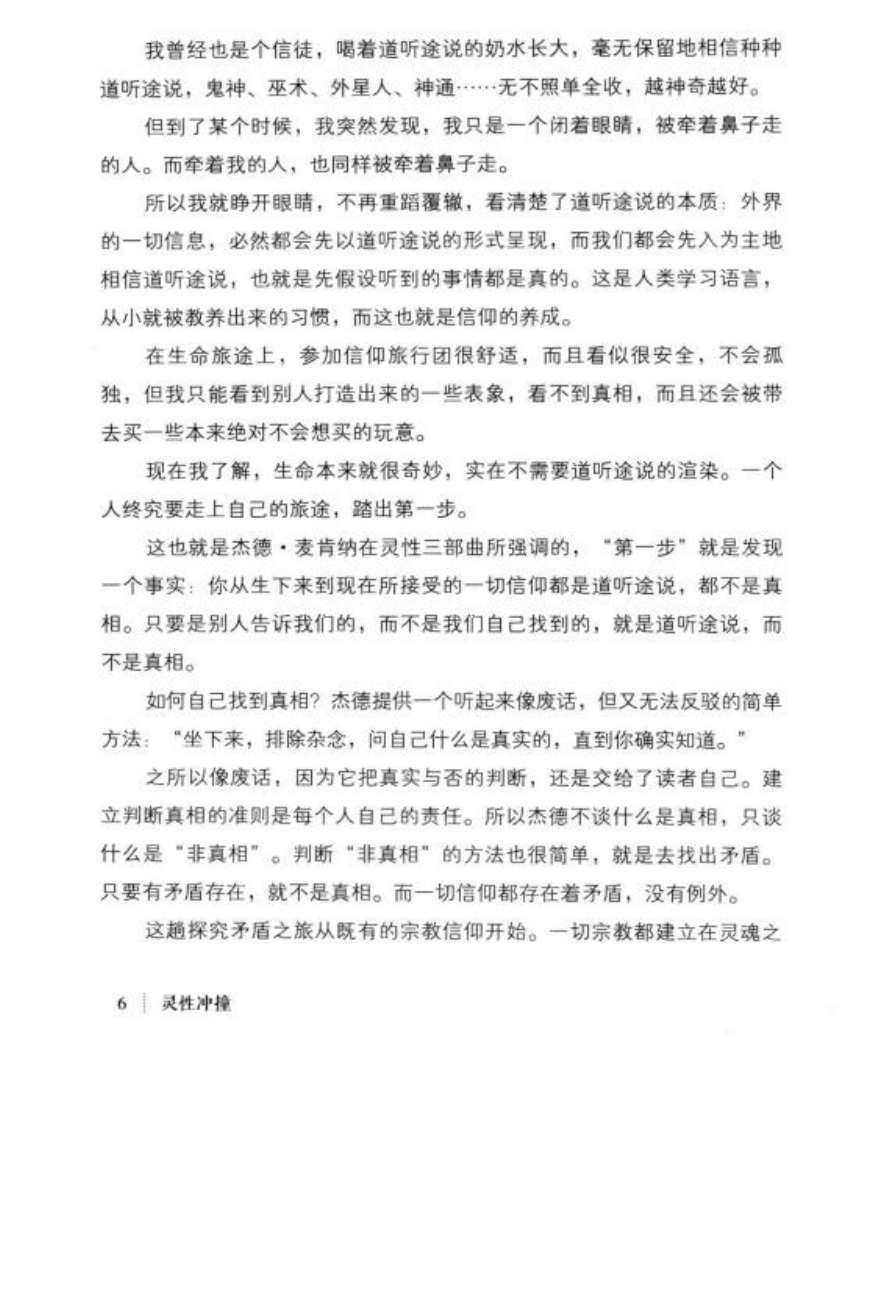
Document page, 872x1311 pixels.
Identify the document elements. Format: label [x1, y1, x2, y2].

picture [0, 6, 872, 1054]
